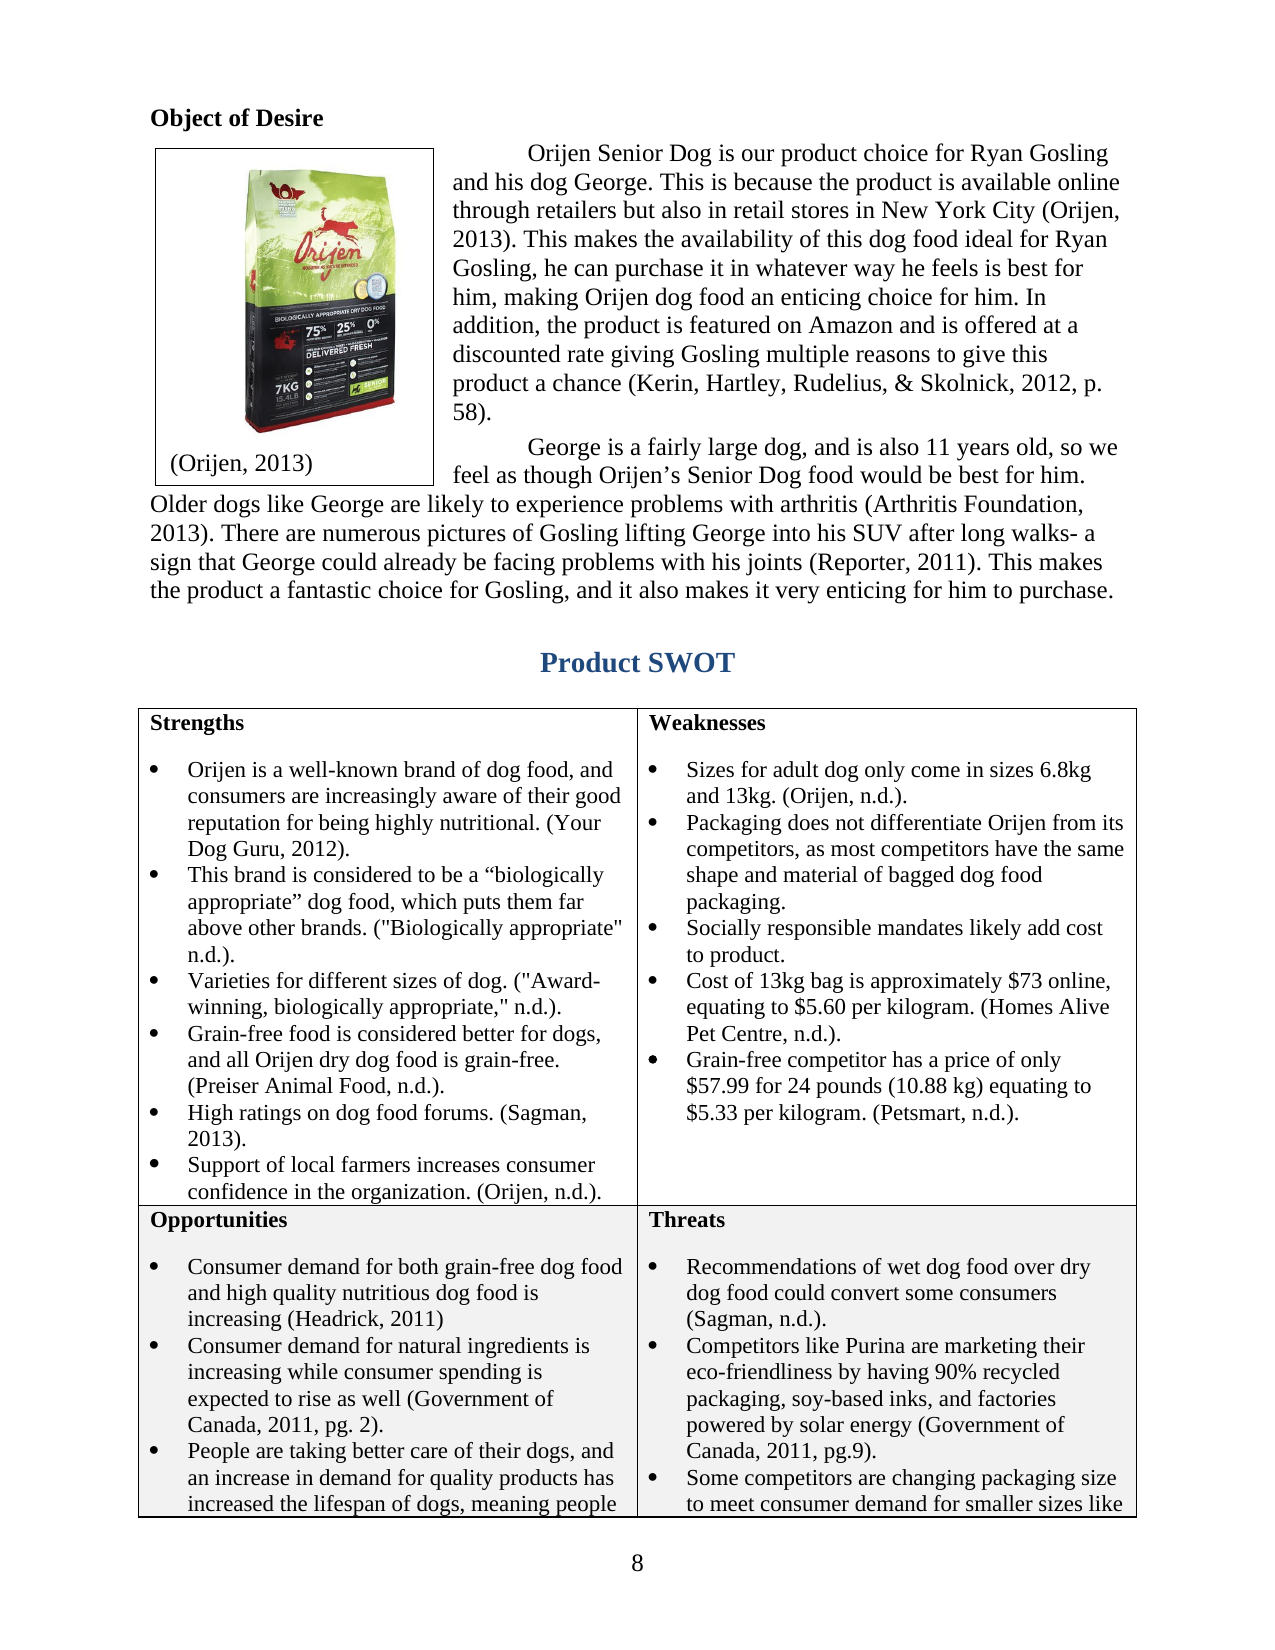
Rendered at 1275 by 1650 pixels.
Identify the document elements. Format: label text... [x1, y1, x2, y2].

table_header Weaknesses Sizes for adult dog only come in sizes 6.8kg and 13kg. (Orijen, n.d.). Packaging does not differentiate Orijen from its competitors, as most competitors have the same shape and material of bagged dog food packaging. Socially responsible mandates likely add cost to product. Cost of 13kg bag is approximately $73 online, equating to $5.60 per kilogram. (Homes Alive Pet Centre, n.d.). Grain-free competitor has a price of only $57.99 for 24 pounds (10.88 kg) equating to $5.33 per kilogram. (Petsmart, n.d.). [638, 709, 1136, 1204]
text Orijen Senior Dog is our product choice for Ryan Gosling and his dog George. This is because the product is available online through retailers but also in retail stores in New York City (Orijen, 2013). This makes the availability of this dog food ideal for Ryan Gosling, he can purchase it in whatever way he feels is best for him, making Orijen dog food an enticing choice for him. In addition, the product is featured on Amazon and is offered at a discounted rate giving Gosling multiple reasons to give this product a chance (Kerin, Hartley, Rudelius, & Skolnick, 2012, p. 58). [150, 138, 1125, 426]
text Object of Desire [150, 103, 1125, 132]
picture [169, 426, 417, 432]
text Product SWOT [150, 646, 1125, 679]
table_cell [139, 1206, 637, 1516]
text George is a fairly large dog, and is also 11 years old, so we feel as though Orijen’s Senior Dog food would be best for him. Older dogs like George are likely to experience problems with arthritis (Arthritis Foundation, 2013). There are numerous pictures of Gosling lifting George into his SUV after long walks- a sign that George could already be facing problems with his joints (Reporter, 2011). This makes the product a fantastic choice for Gosling, and it also makes it very enticing for him to purchase. [150, 432, 1125, 604]
table_header Strengths Orijen is a well-known brand of dog food, and consumers are increasingly aware of their good reputation for being highly nutritional. (Your Dog Guru, 2012). This brand is considered to be a “biologically appropriate” dog food, which puts them far above other brands. ("Biologically appropriate" n.d.). Varieties for different sizes of dog. ("Award-winning, biologically appropriate," n.d.). Grain-free food is considered better for dogs, and all Orijen dry dog food is grain-free. (Preiser Animal Food, n.d.). High ratings on dog food forums. (Sagman, 2013). Support of local farmers increases consumer confidence in the organization. (Orijen, n.d.). [139, 709, 637, 1204]
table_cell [638, 1206, 1136, 1516]
